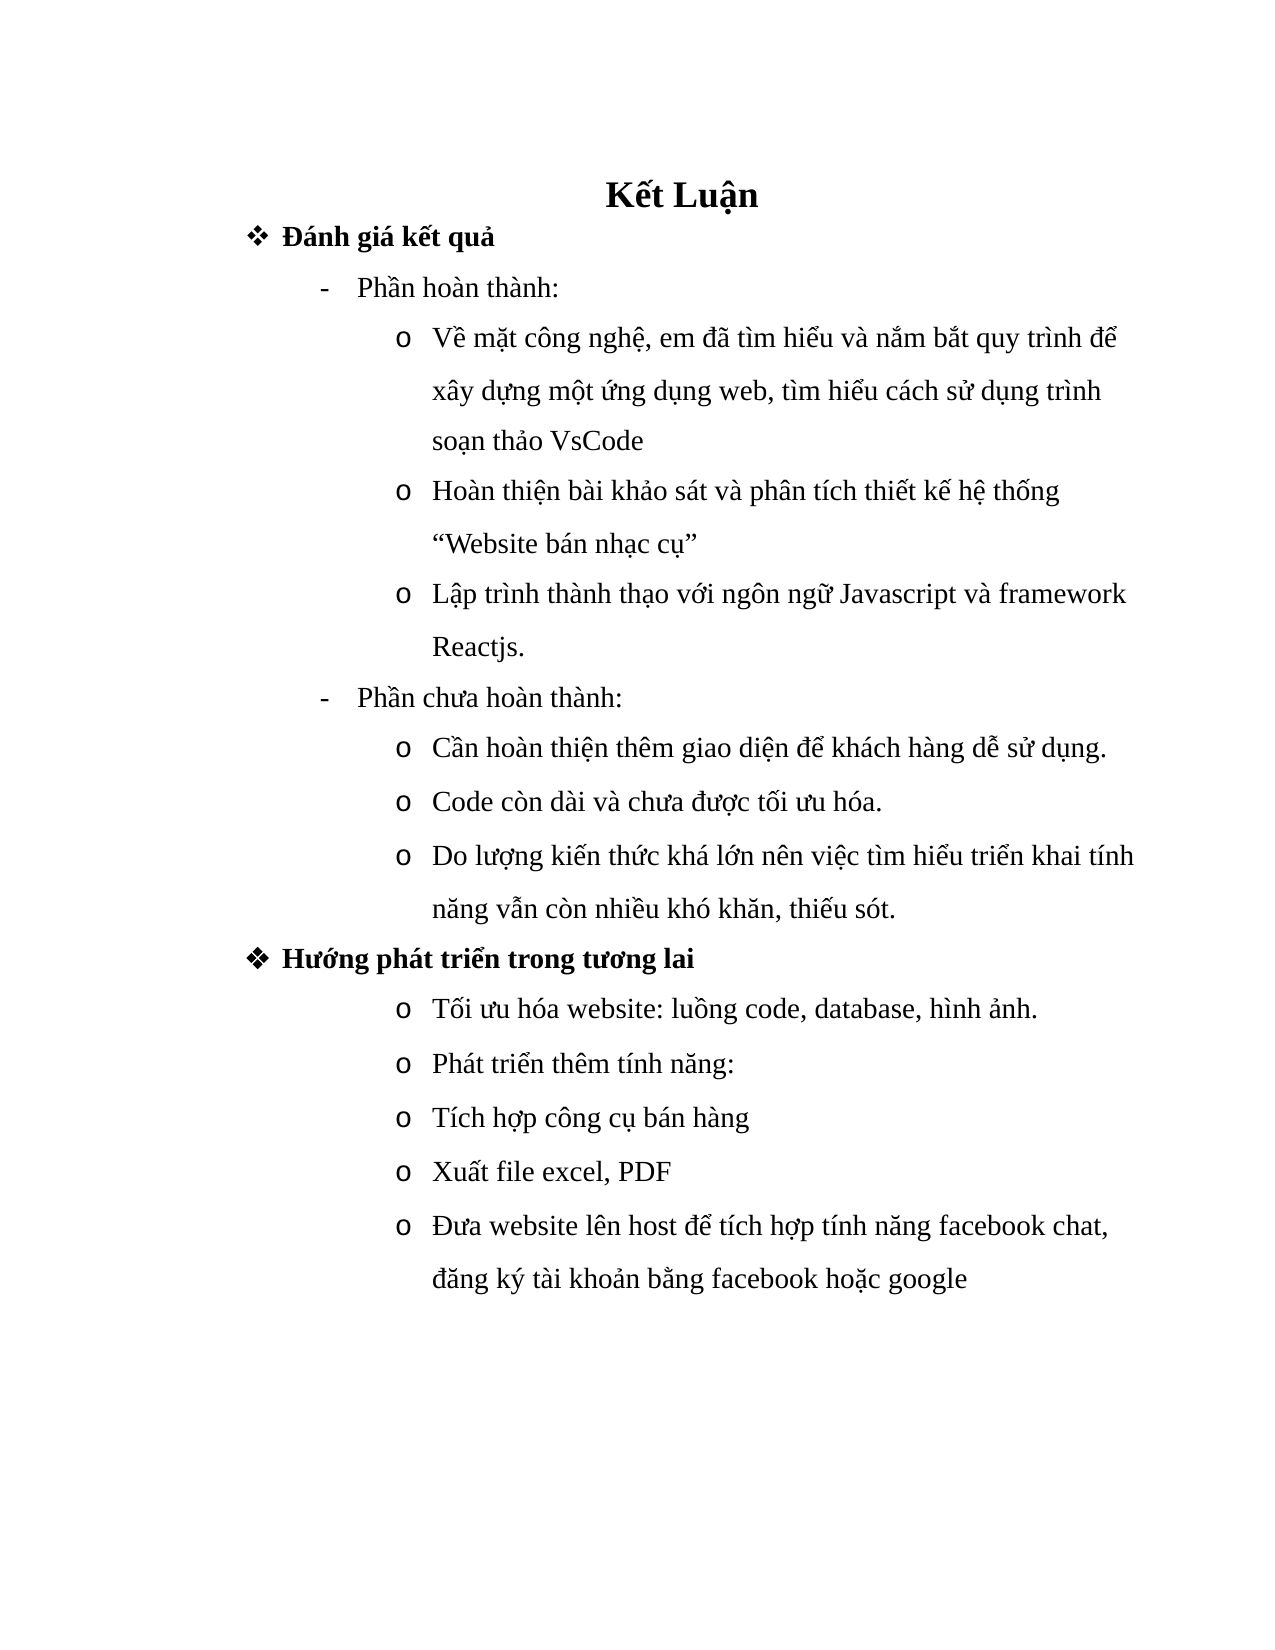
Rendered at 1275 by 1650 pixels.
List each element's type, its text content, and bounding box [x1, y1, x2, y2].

list Xuất file excel, PDF [394, 1154, 1157, 1190]
list Hướng phát triển trong tương lai [244, 941, 1157, 975]
list Tích hợp công cụ bán hàng [394, 1100, 1157, 1136]
subtitle Kết Luận [207, 173, 1157, 216]
list Do lượng kiến thức khá lớn nên việc tìm hiểu triển khai tính năng vẫn còn nhiều khó khăn, thiếu sót. [394, 838, 1157, 924]
list Phần hoàn thành: [319, 270, 1157, 303]
list Phần chưa hoàn thành: [319, 680, 1157, 713]
list Code còn dài và chưa được tối ưu hóa. [394, 784, 1157, 820]
list Về mặt công nghệ, em đã tìm hiểu và nắm bắt quy trình để xây dựng một ứng dụng web, tìm hiểu cách sử dụng trình soạn thảo VsCode [394, 320, 1157, 457]
list Đưa website lên host để tích hợp tính năng facebook chat, đăng ký tài khoản bằng facebook hoặc google [394, 1208, 1157, 1294]
list Tối ưu hóa website: luồng code, database, hình ảnh. [394, 992, 1157, 1028]
list Đánh giá kết quả [244, 219, 1157, 253]
list Cần hoàn thiện thêm giao diện để khách hàng dễ sử dụng. [394, 730, 1157, 766]
list Phát triển thêm tính năng: [394, 1046, 1157, 1082]
list Lập trình thành thạo với ngôn ngữ Javascript và framework Reactjs. [394, 577, 1157, 663]
list Hoàn thiện bài khảo sát và phân tích thiết kế hệ thống “Website bán nhạc cụ” [394, 473, 1157, 560]
